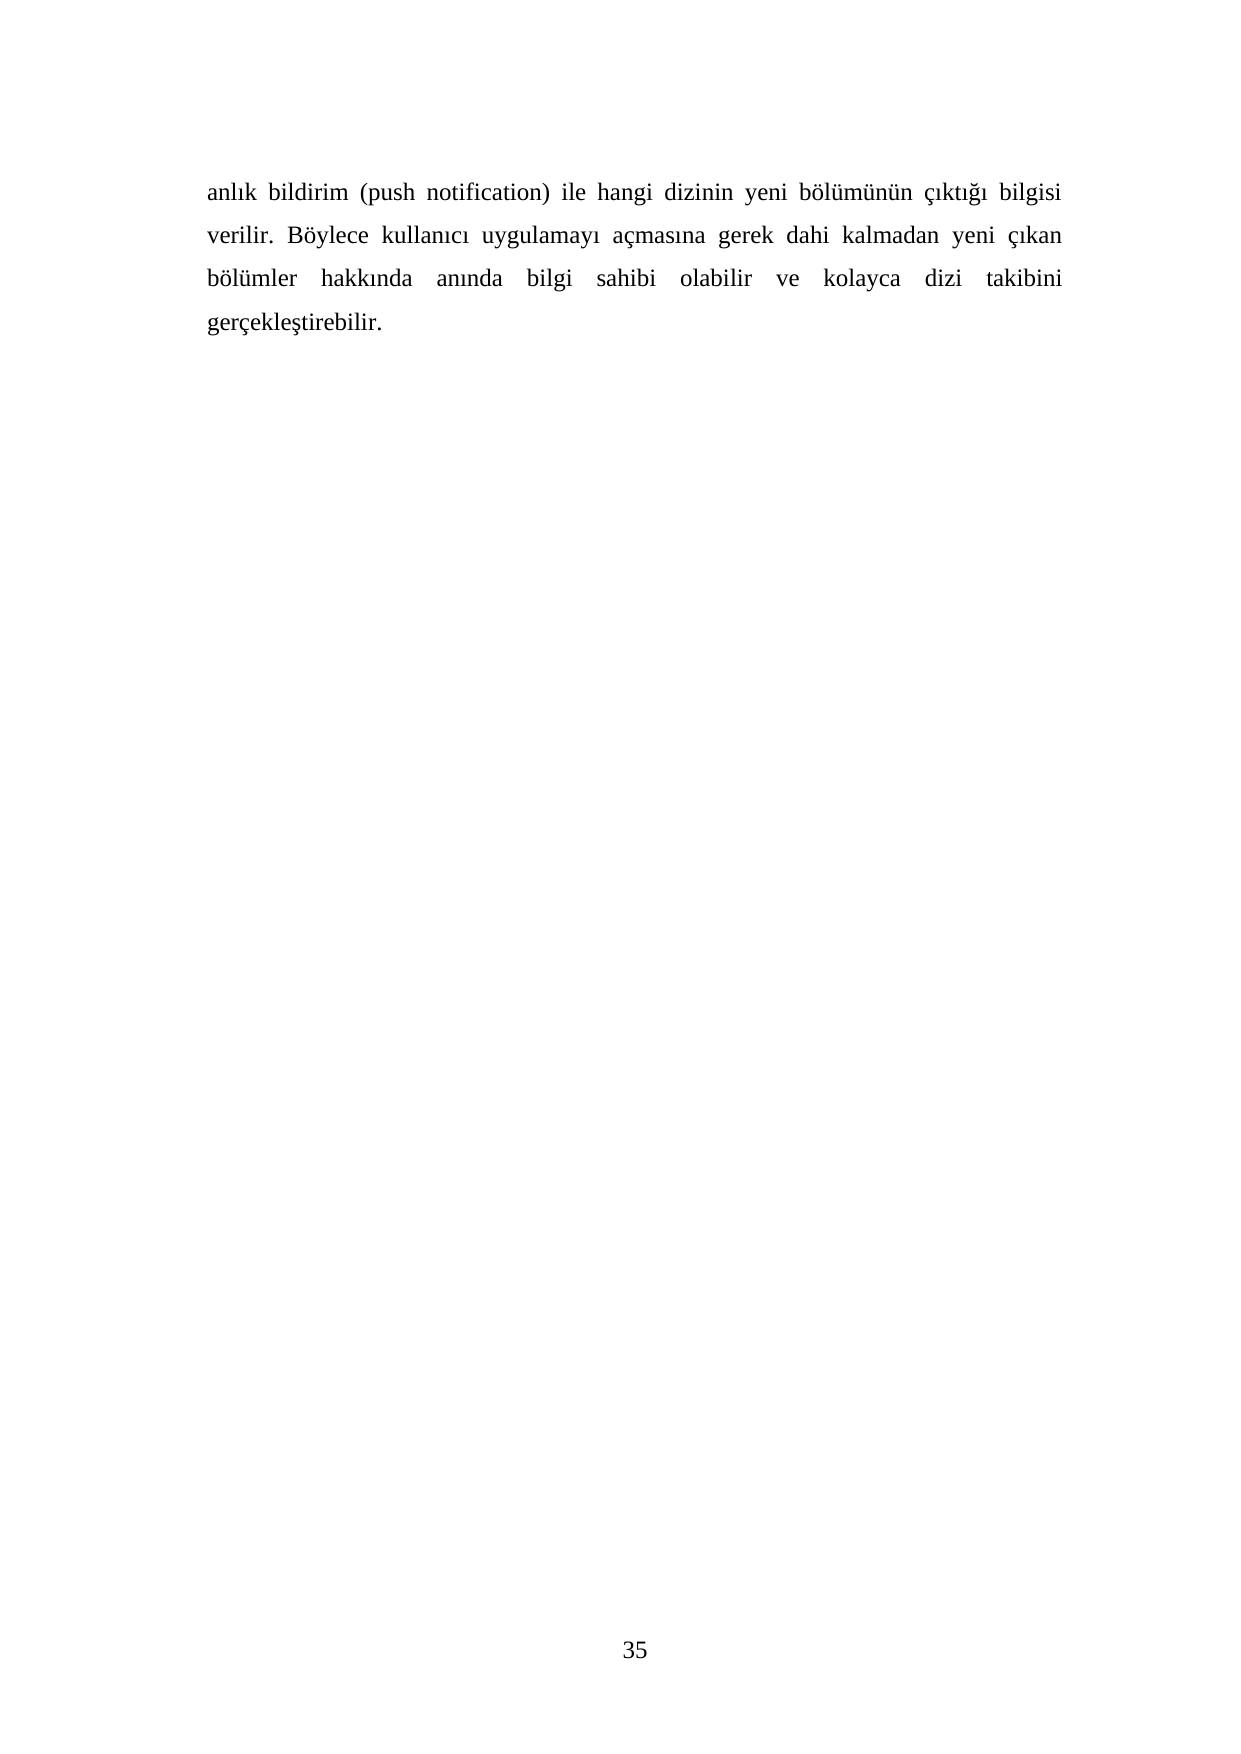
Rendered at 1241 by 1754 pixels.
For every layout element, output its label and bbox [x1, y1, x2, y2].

text [207, 177, 1063, 335]
